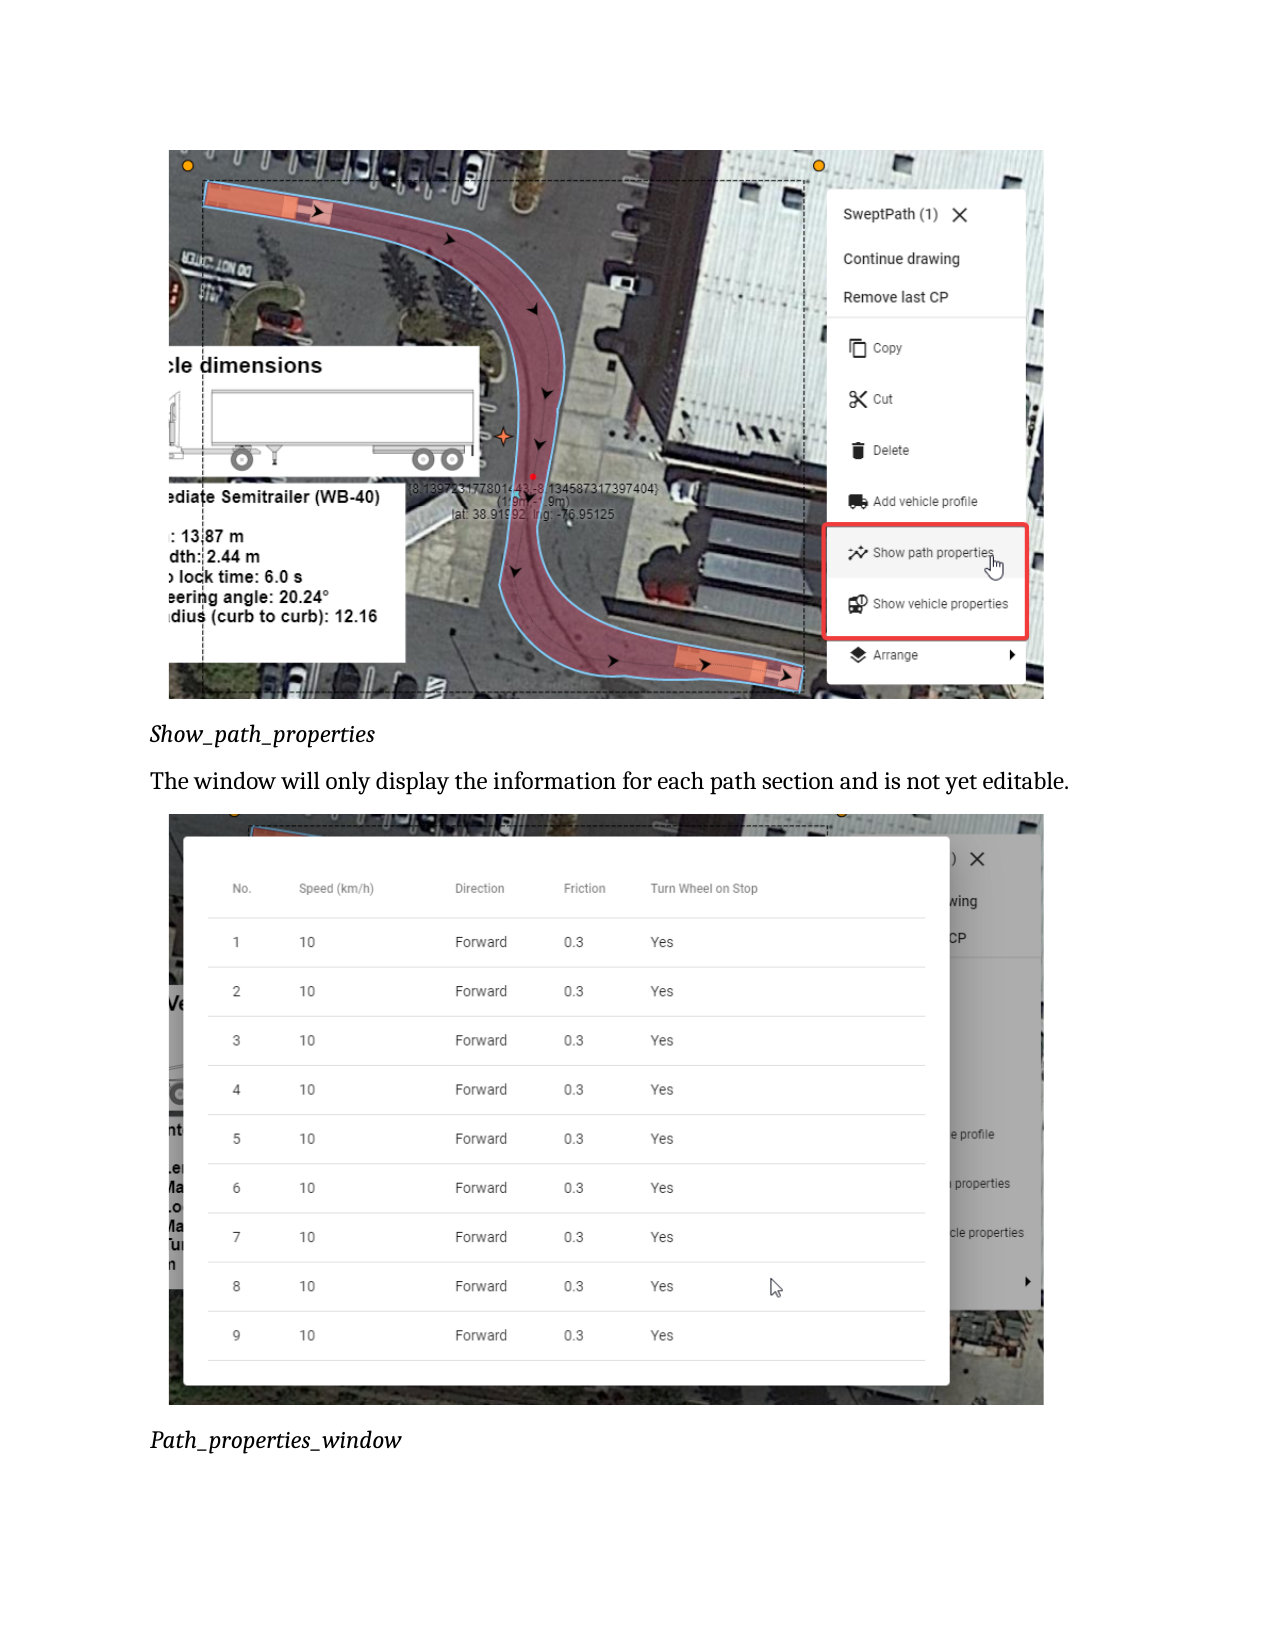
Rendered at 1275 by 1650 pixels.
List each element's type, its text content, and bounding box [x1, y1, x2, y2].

text The window will only display the information for each path section and is not yet editable. [150, 767, 1125, 796]
text Path_properties_window [150, 1426, 1125, 1454]
text Show_path_properties [150, 719, 1125, 748]
picture [168, 814, 1044, 1405]
picture [168, 150, 1044, 699]
